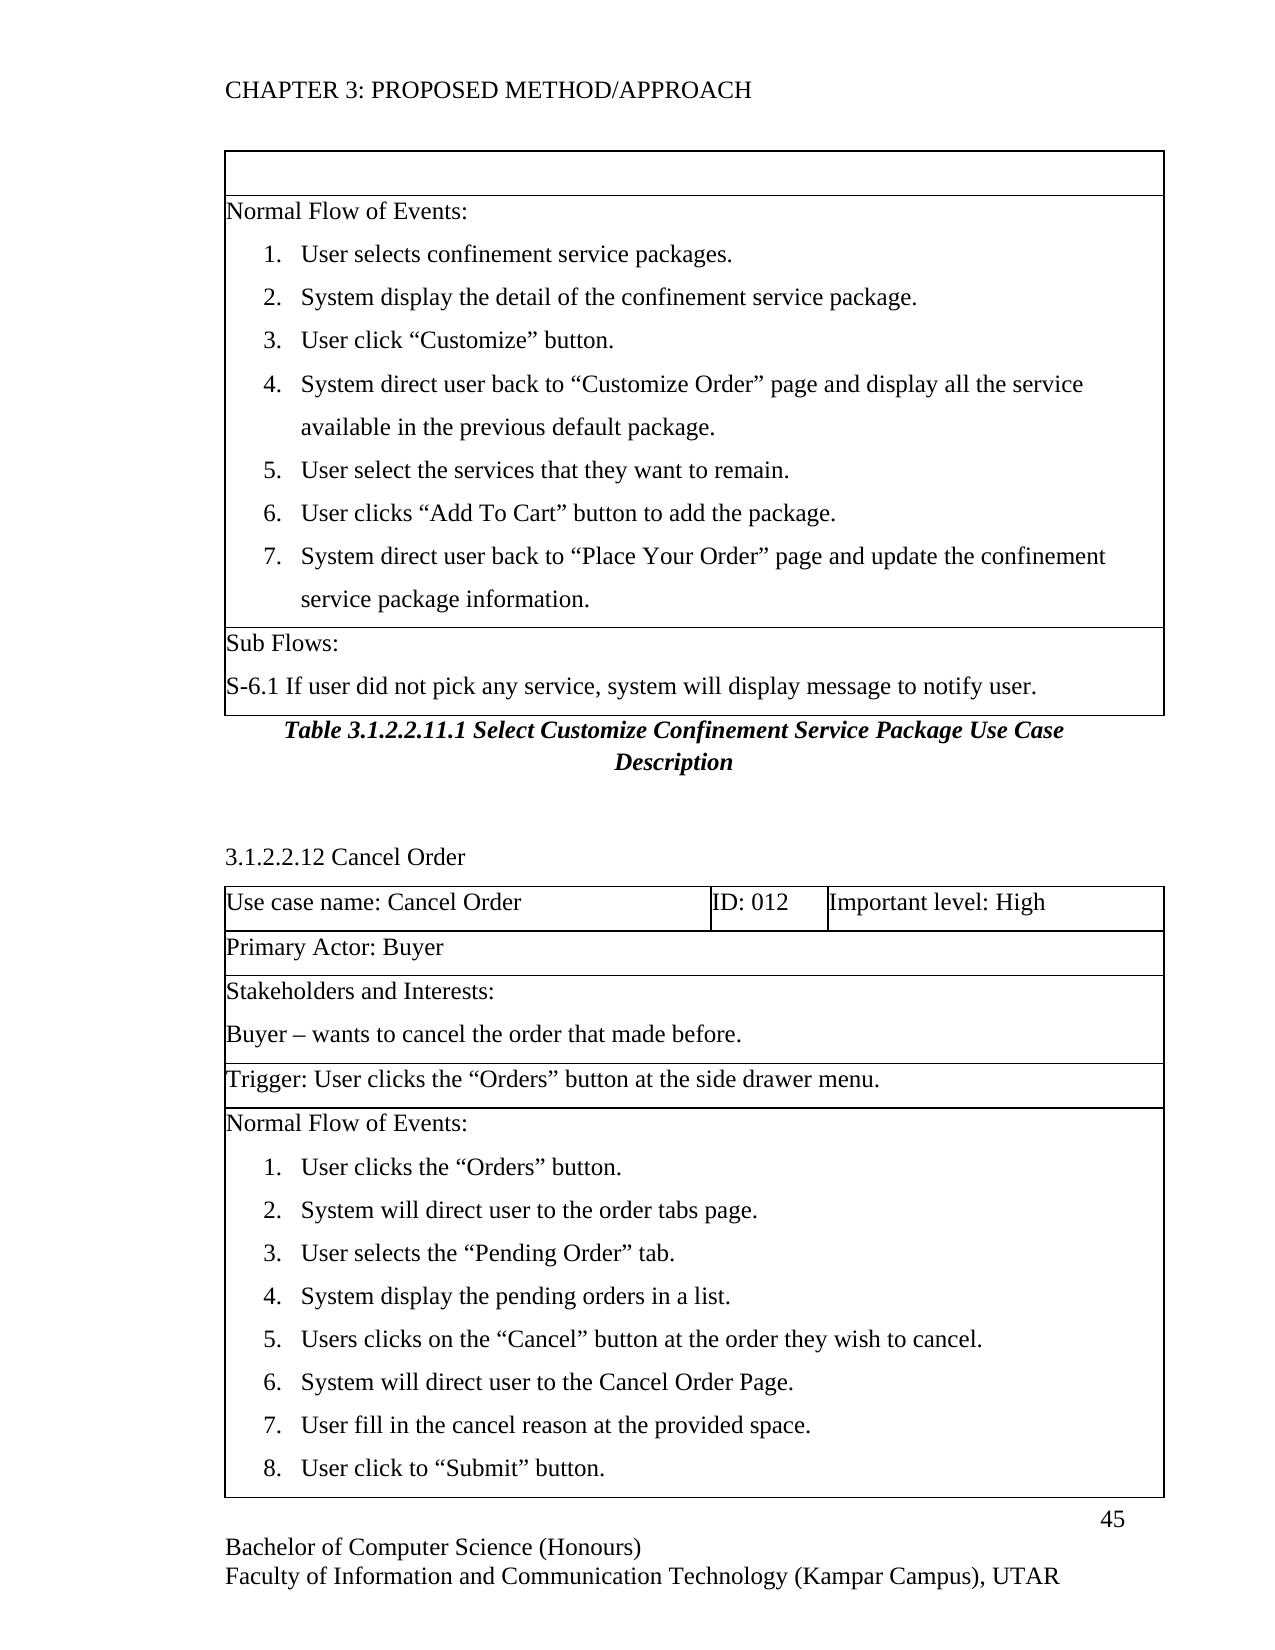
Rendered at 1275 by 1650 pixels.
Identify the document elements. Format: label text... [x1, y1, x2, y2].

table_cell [226, 1109, 1163, 1497]
list 3.1.2.2.12 Cancel Order [225, 842, 1125, 871]
table_cell Primary Actor: Buyer [226, 932, 1163, 975]
table_header Use case name: Cancel Order [226, 887, 710, 930]
table_cell Stakeholders and Interests: Buyer – wants to cancel the order that made before. [226, 976, 1163, 1062]
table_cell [226, 152, 1163, 194]
text Table 3.1.2.2.11.1 Select Customize Confinement Service Package Use Case Description [225, 716, 1125, 775]
table_header ID: 012 [712, 887, 827, 930]
table_cell Normal Flow of Events: User selects confinement service packages. System display the detail of the confinement service package. User click “Customize” button. System direct user back to “Customize Order” page and display all the service available in the previous default package. User select the services that they want to remain. User clicks “Add To Cart” button to add the package. System direct user back to “Place Your Order” page and update the confinement service package information. [226, 196, 1163, 627]
table_cell Trigger: User clicks the “Orders” button at the side drawer menu. [226, 1064, 1163, 1107]
table_cell Sub Flows: S-6.1 If user did not pick any service, system will display message to notify user. [226, 628, 1163, 714]
table_header Important level: High [829, 887, 1163, 930]
